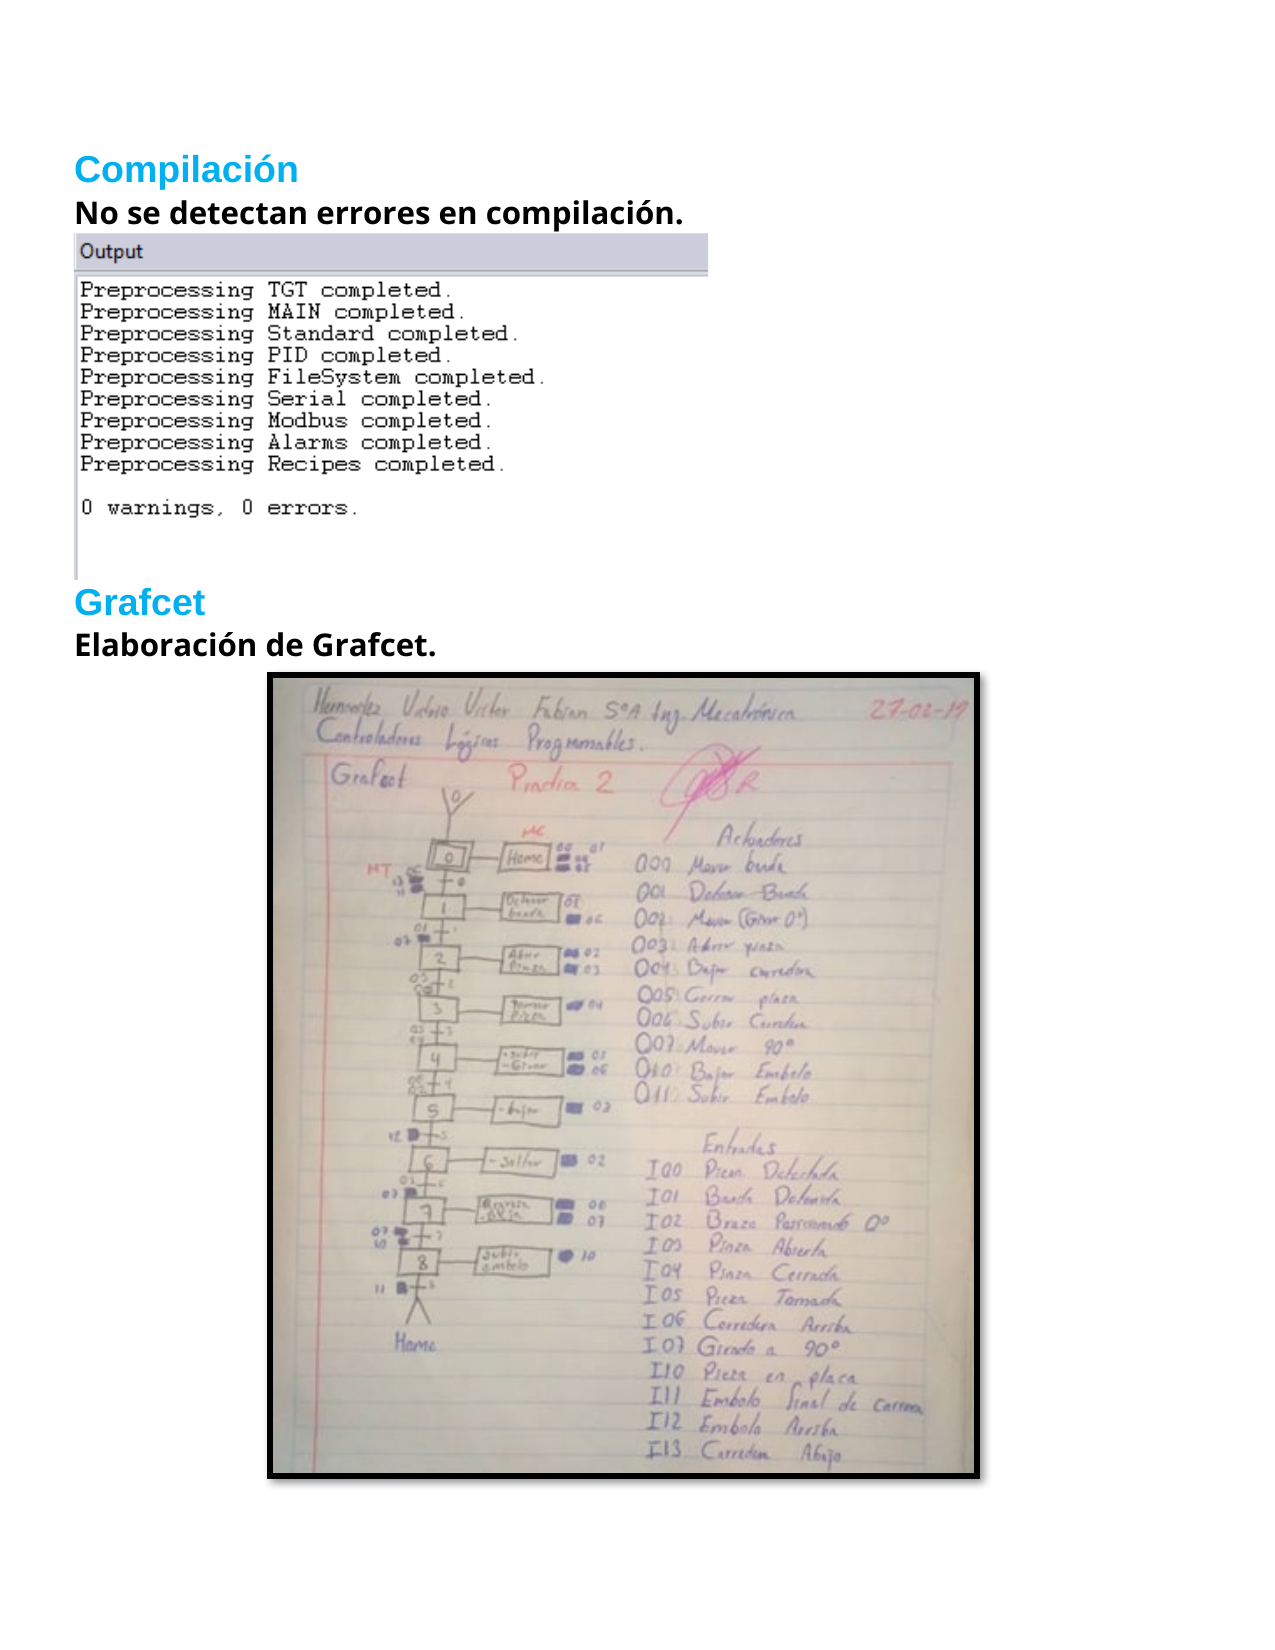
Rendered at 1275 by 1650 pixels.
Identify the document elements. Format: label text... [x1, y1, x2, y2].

text Elaboración de Grafcet. [74, 623, 1181, 666]
text No se detectan errores en compilación. [74, 191, 1181, 233]
text Grafcet [74, 580, 1181, 623]
picture [273, 678, 974, 1473]
text Compilación [74, 148, 1181, 191]
picture [73, 233, 709, 580]
